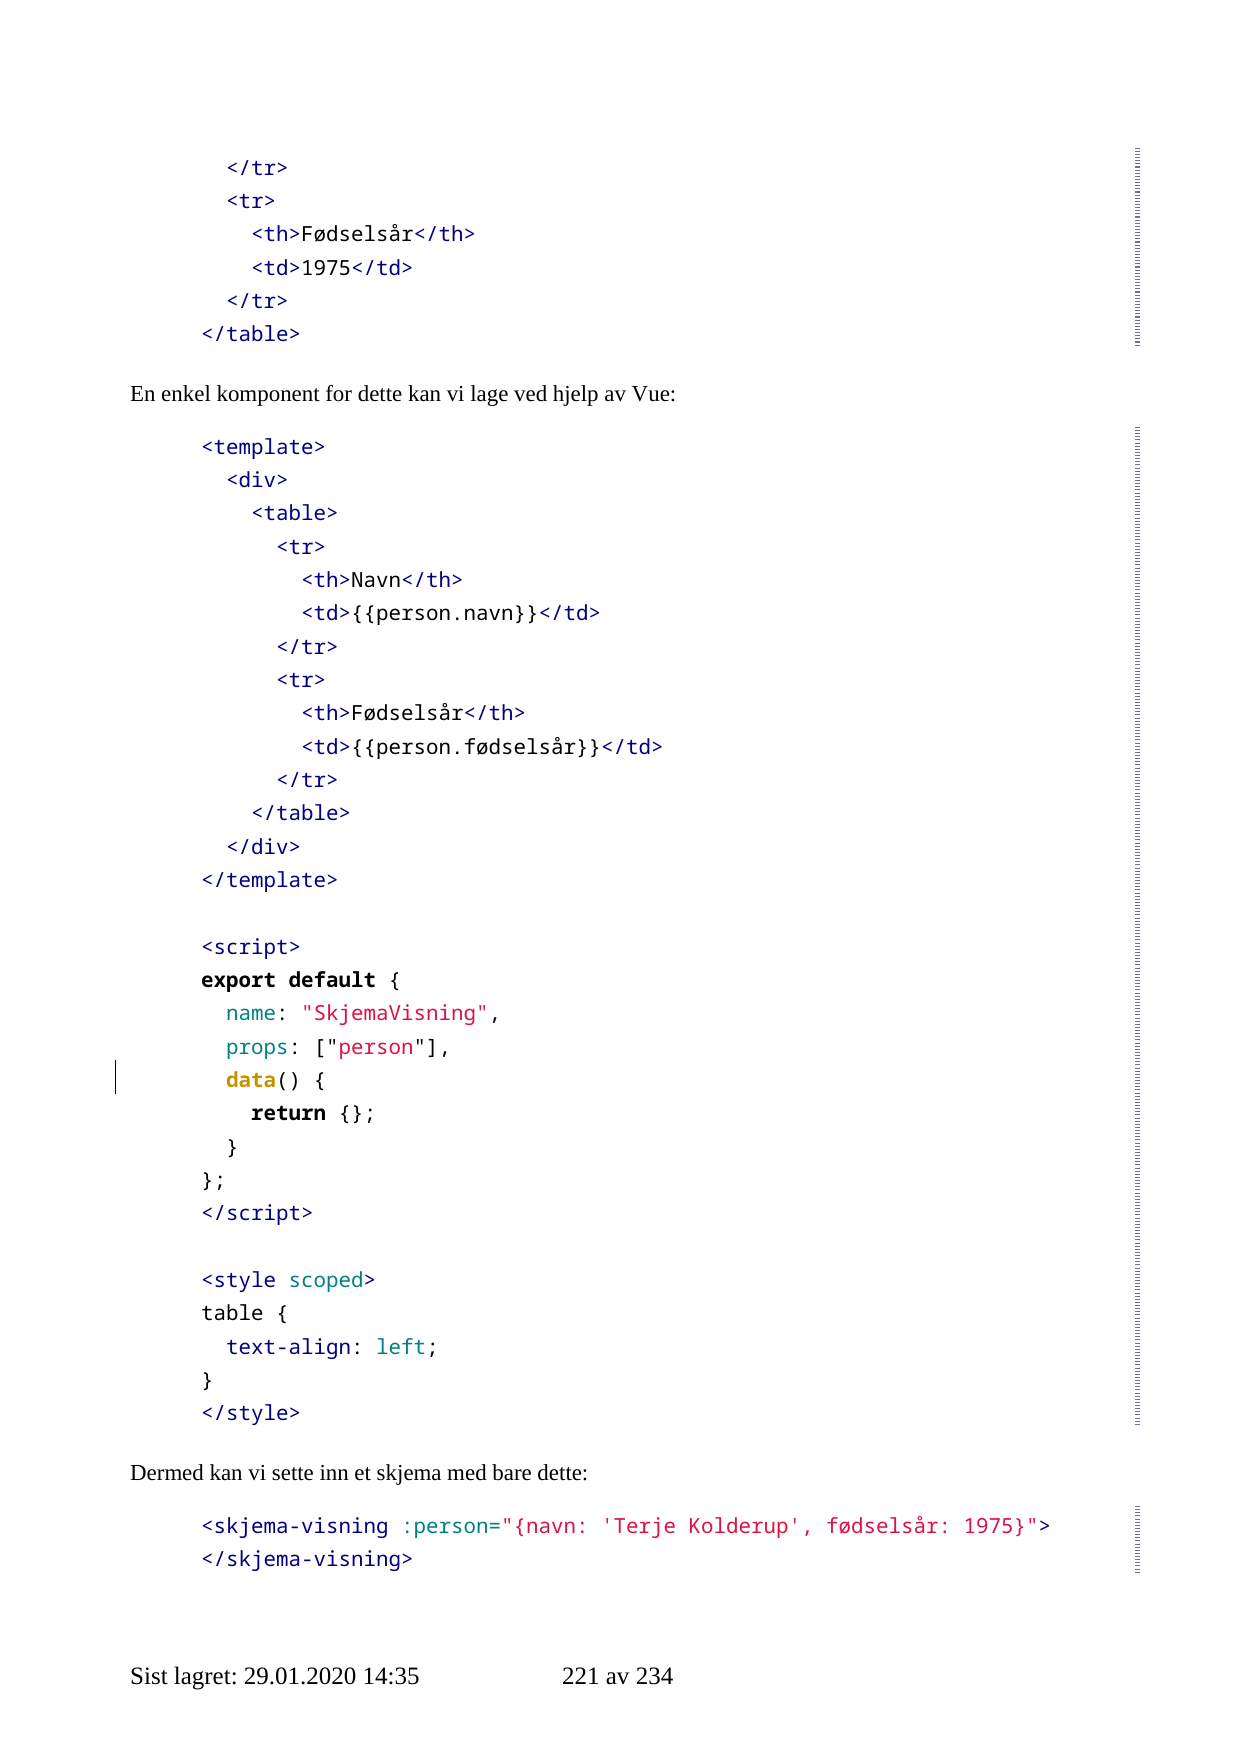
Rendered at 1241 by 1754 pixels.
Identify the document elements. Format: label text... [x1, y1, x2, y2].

text Dermed kan vi sette inn et skjema med bare dette: [130, 1448, 1110, 1485]
text <skjema-visning :person="{navn: 'Terje Kolderup', fødselsår: 1975}"> </skjema-visning> [201, 1506, 1140, 1573]
text En enkel komponent for dette kan vi lage ved hjelp av Vue: [130, 368, 1110, 406]
text <template> <div> <table> <tr> <th>Navn</th> <td>{{person.navn}}</td> </tr> <tr> <th>Fødselsår</th> <td>{{person.fødselsår}}</td> </tr> </table> </div> </template> <script> export default { name: "SkjemaVisning", props: ["person"], data() { return {}; } }; </script> <style scoped> table { text-align: left; } </style> [201, 427, 1140, 1427]
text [201, 148, 1140, 348]
